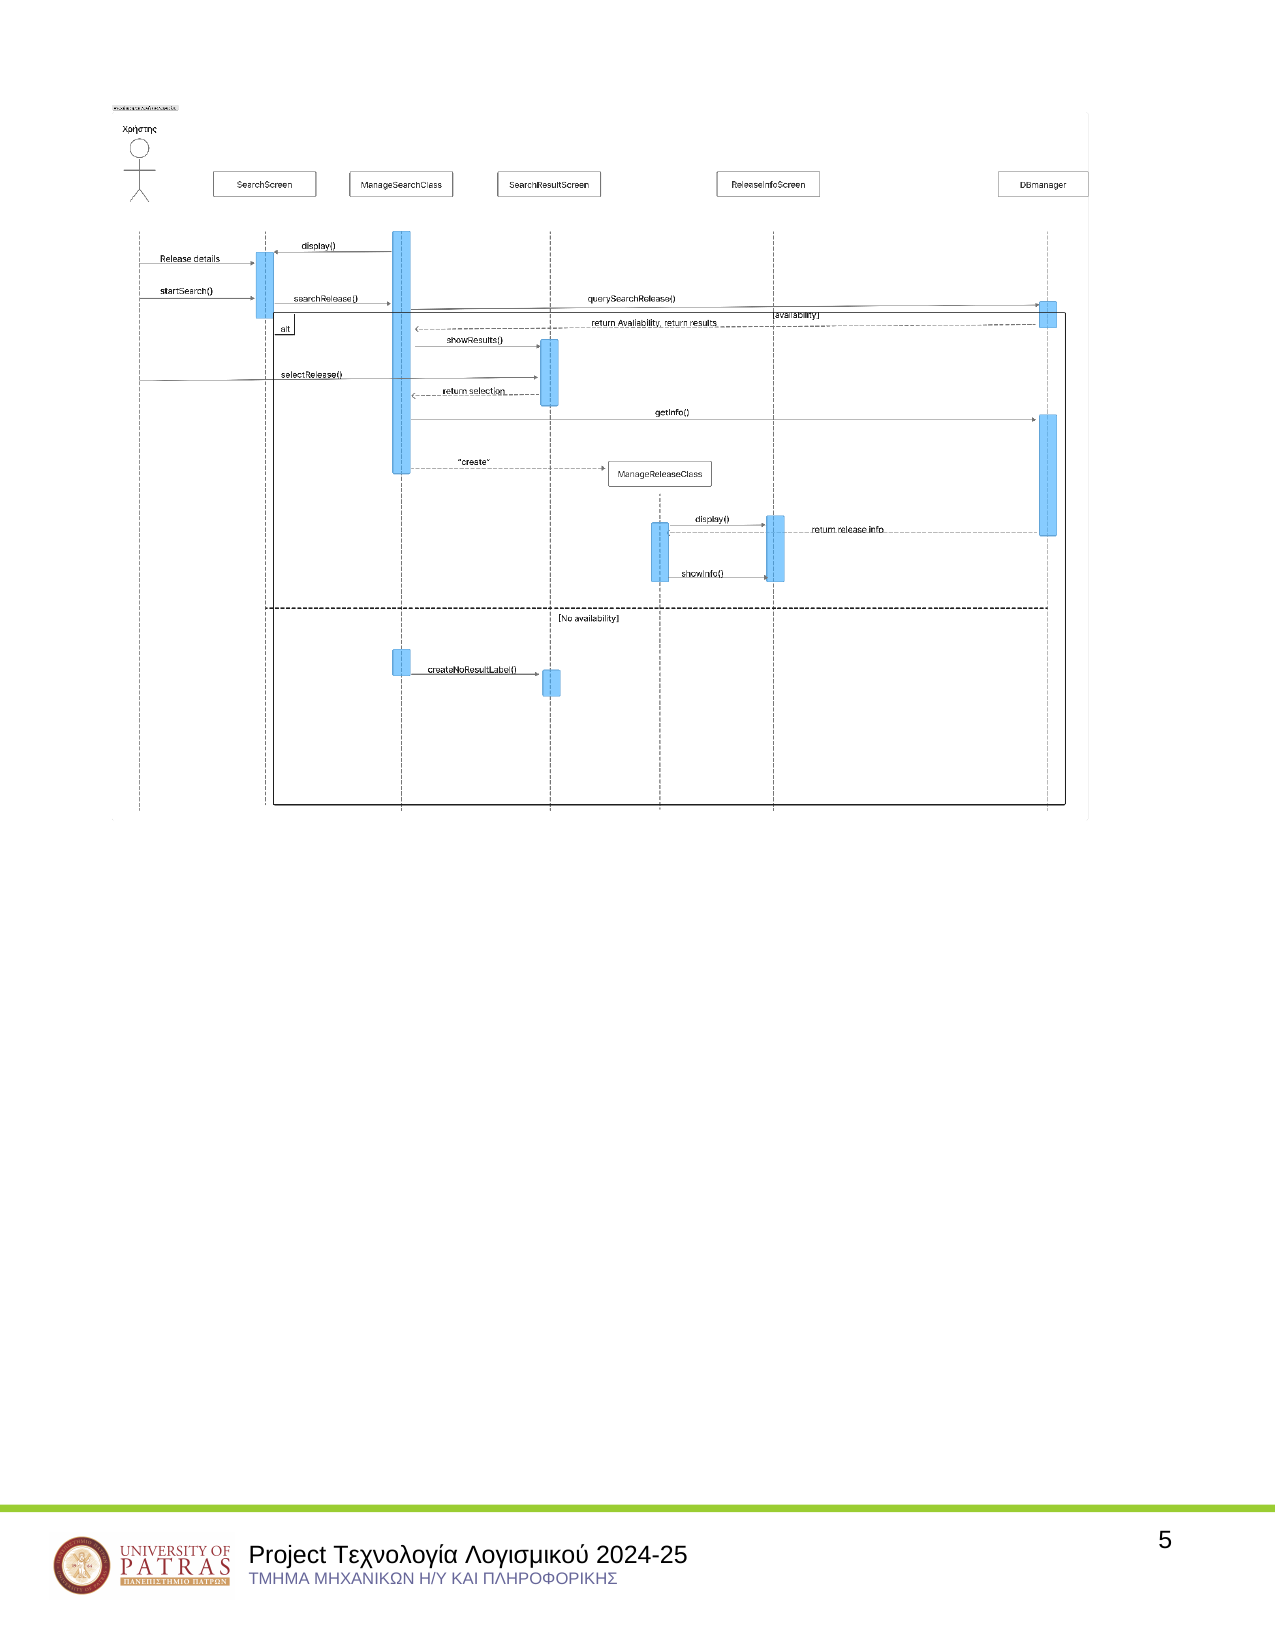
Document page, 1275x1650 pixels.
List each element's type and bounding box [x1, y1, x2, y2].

picture [48, 1532, 235, 1600]
picture [103, 103, 1097, 829]
